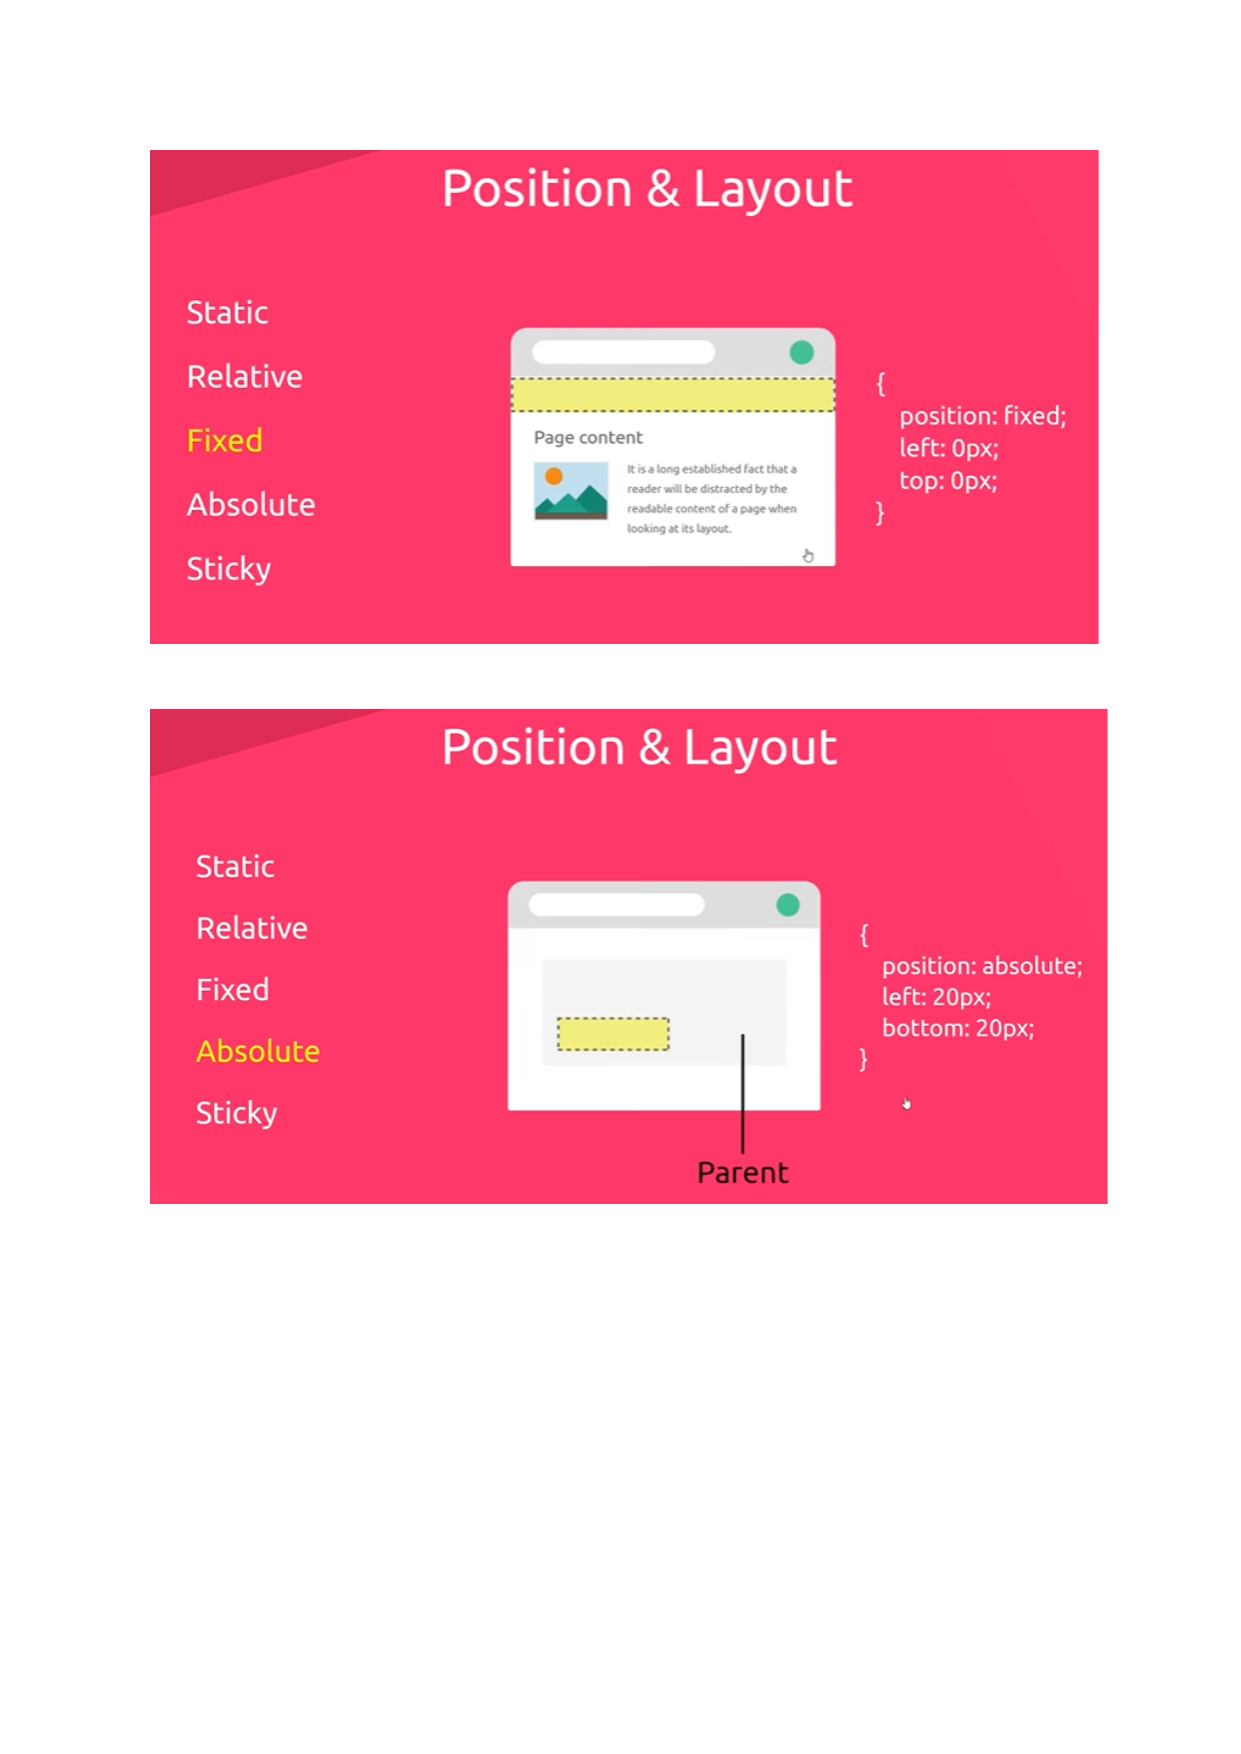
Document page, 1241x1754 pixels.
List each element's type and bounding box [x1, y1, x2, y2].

picture [150, 150, 1099, 644]
picture [150, 709, 1108, 1204]
